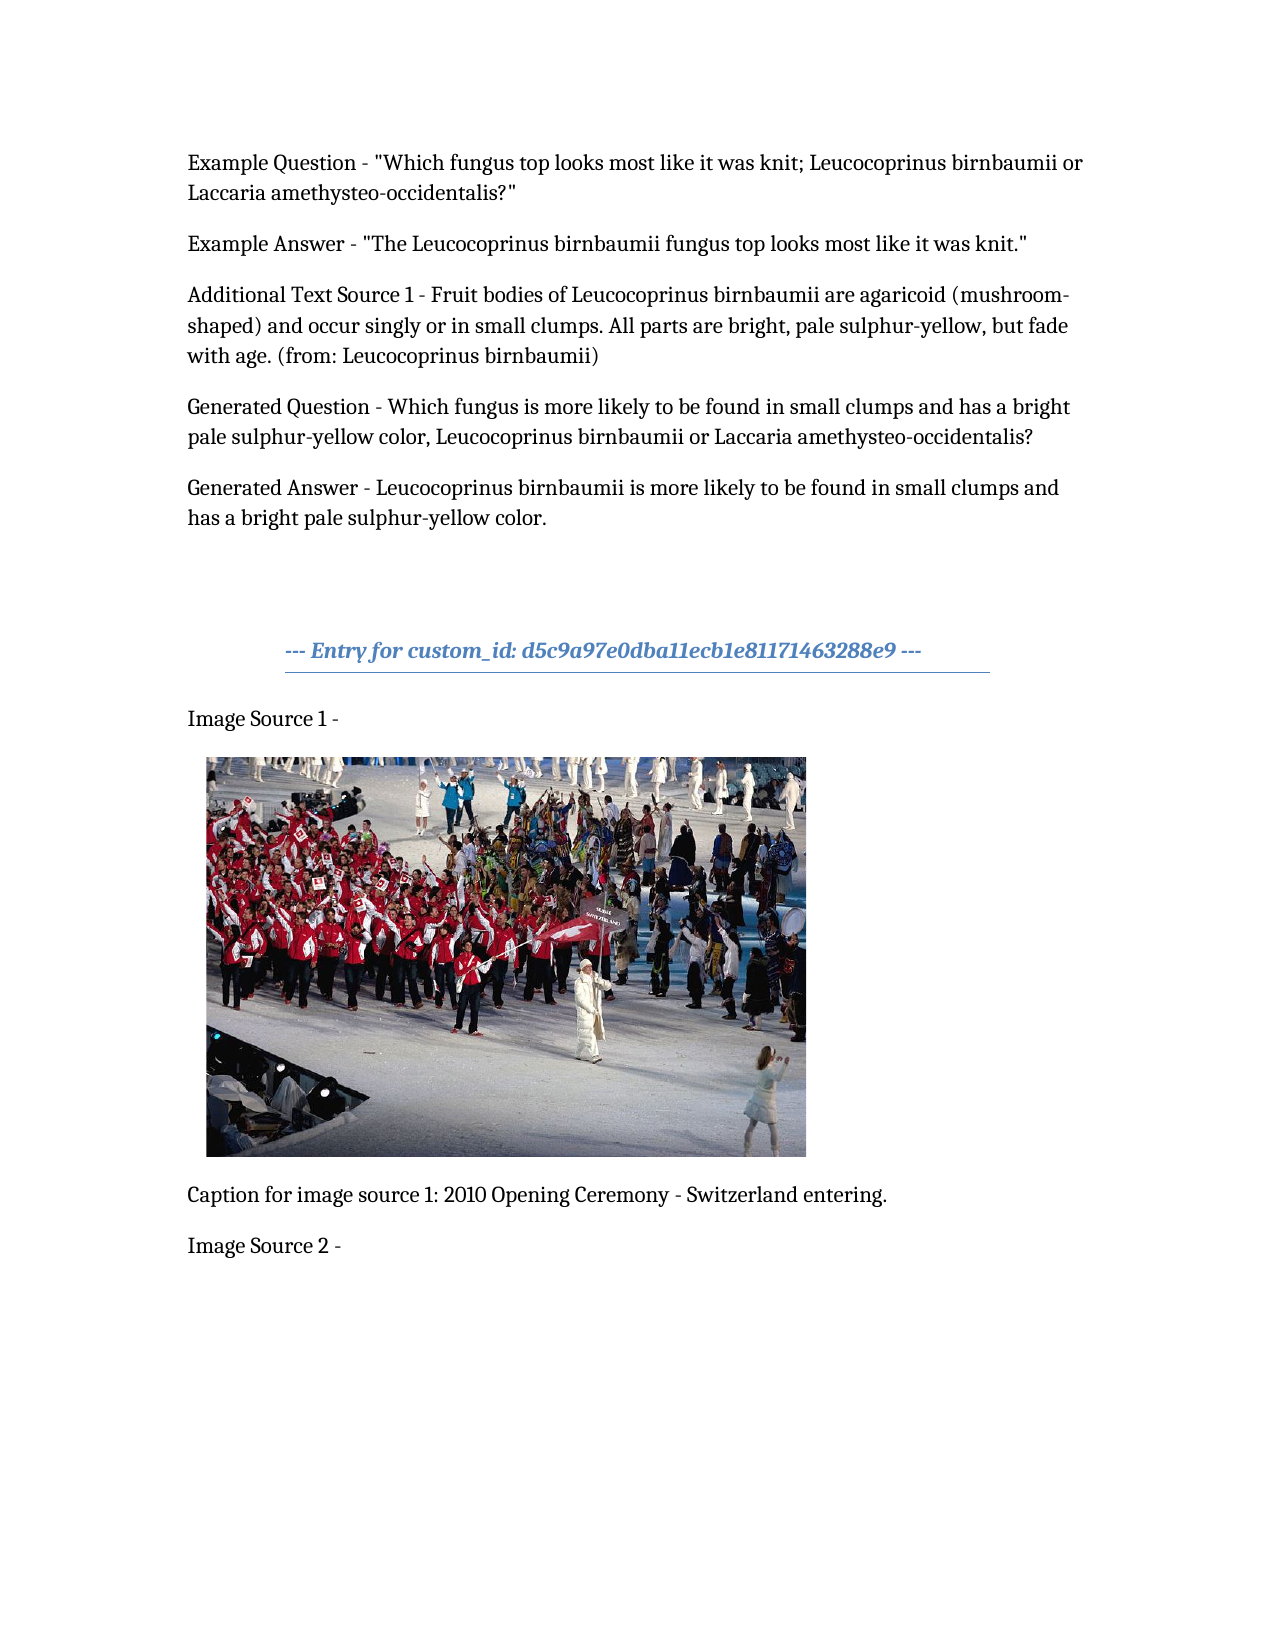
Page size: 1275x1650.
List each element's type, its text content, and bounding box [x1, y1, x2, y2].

text --- Entry for custom_id: d5c9a97e0dba11ecb1e81171463288e9 --- [285, 637, 990, 672]
text Caption for image source 1: 2010 Opening Ceremony - Switzerland entering. [187, 1182, 1087, 1208]
text Example Answer - "The Leucocoprinus birnbaumii fungus top looks most like it was knit." [187, 231, 1087, 258]
picture [206, 757, 807, 1157]
text Generated Answer - Leucocoprinus birnbaumii is more likely to be found in small clumps and has a bright pale sulphur-yellow color. [187, 475, 1087, 532]
text Image Source 2 - [187, 1233, 1087, 1259]
text Image Source 1 - [187, 706, 1087, 733]
text Additional Text Source 1 - Fruit bodies of Leucocoprinus birnbaumii are agaricoid (mushroom-shaped) and occur singly or in small clumps. All parts are bright, pale sulphur-yellow, but fade with age. (from: Leucocoprinus birnbaumii) [187, 282, 1087, 369]
text Generated Question - Which fungus is more likely to be found in small clumps and has a bright pale sulphur-yellow color, Leucocoprinus birnbaumii or Laccaria amethysteo-occidentalis? [187, 394, 1087, 450]
text Example Question - "Which fungus top looks most like it was knit; Leucocoprinus birnbaumii or Laccaria amethysteo-occidentalis?" [187, 150, 1087, 207]
